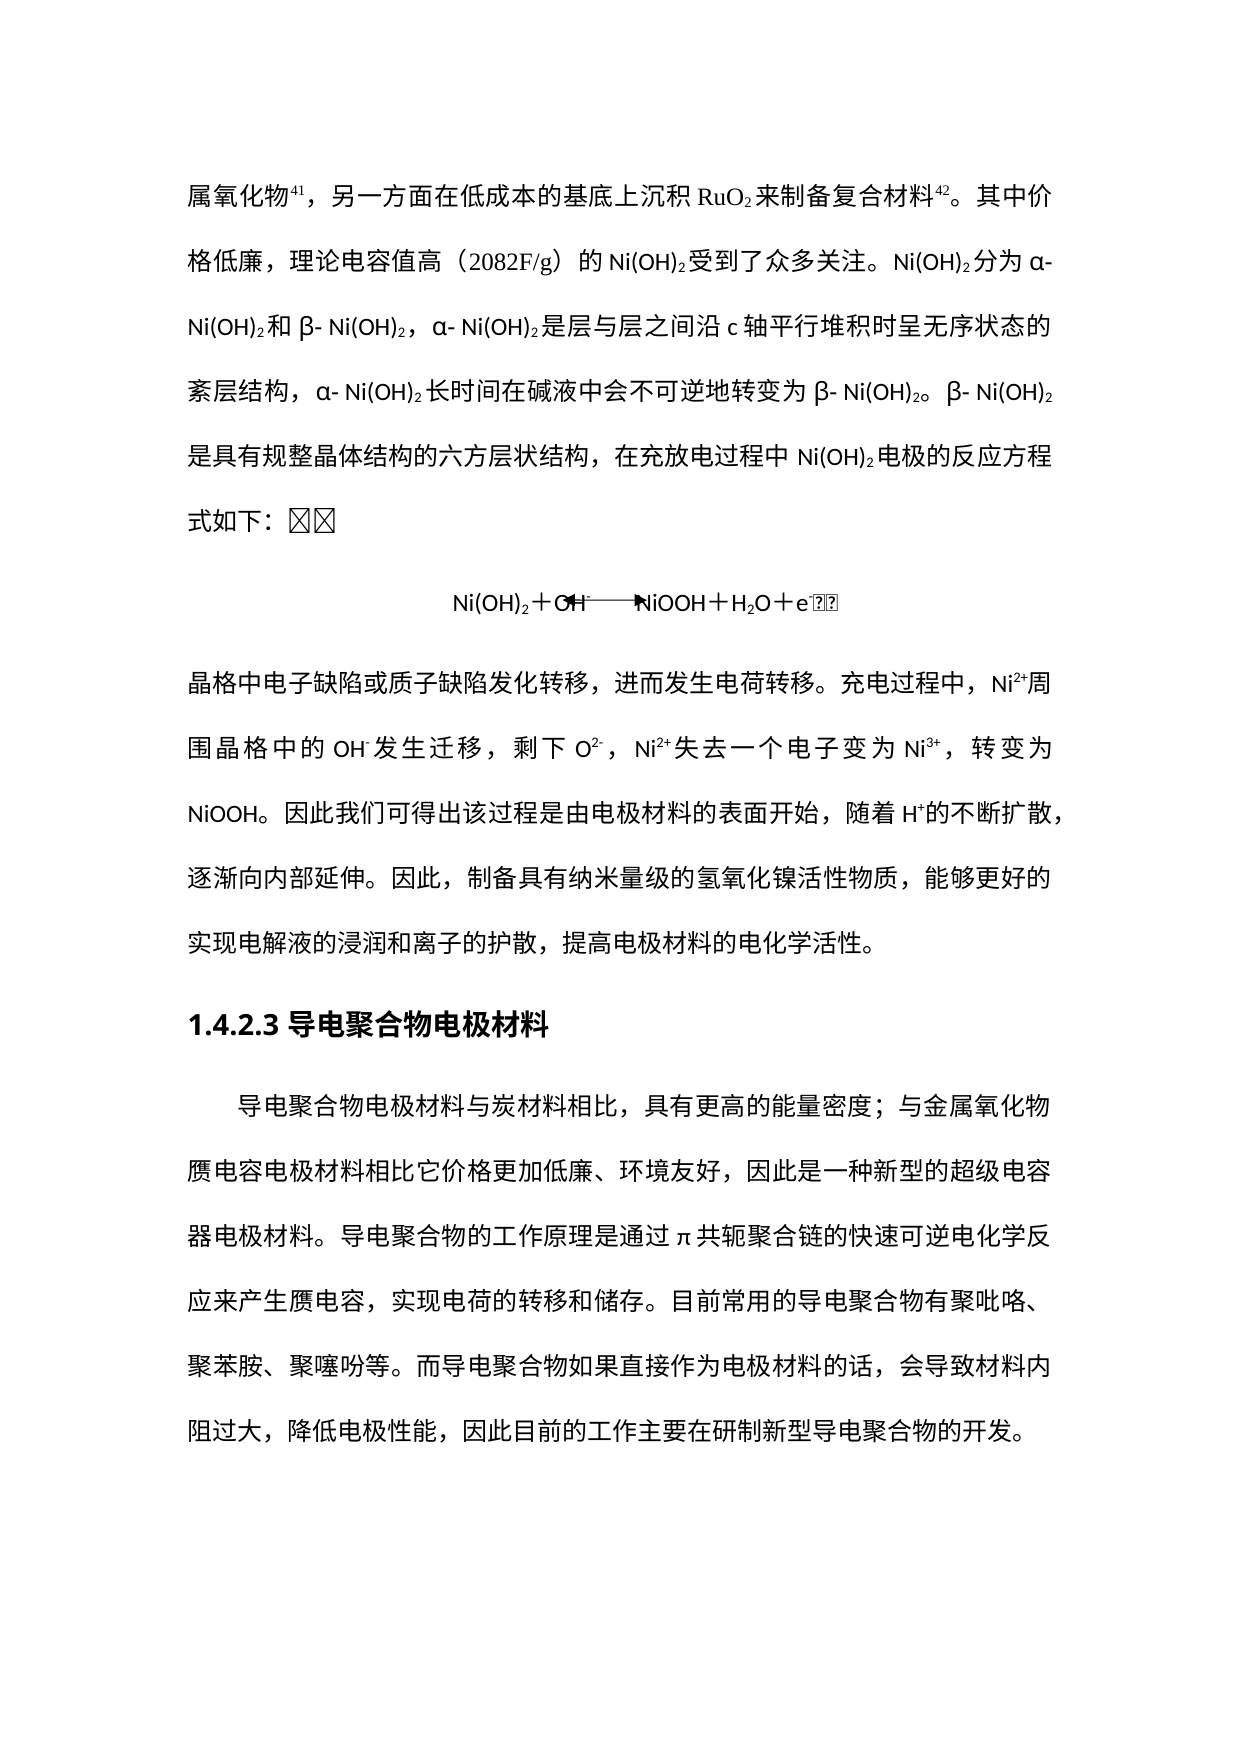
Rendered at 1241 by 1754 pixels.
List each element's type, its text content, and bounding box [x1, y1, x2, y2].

subtitle 1.4.2.3 导电聚合物电极材料 [187, 991, 1053, 1056]
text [187, 162, 1053, 552]
text 导电聚合物电极材料与炭材料相比，具有更高的能量密度；与金属氧化物赝电容电极材料相比它价格更加低廉、环境友好，因此是一种新型的超级电容器电极材料。导电聚合物的工作原理是通过π共轭聚合链的快速可逆电化学反应来产生赝电容，实现电荷的转移和储存。目前常用的导电聚合物有聚吡咯、聚苯胺、聚噻吩等。而导电聚合物如果直接作为电极材料的话，会导致材料内阻过大，降低电极性能，因此目前的工作主要在研制新型导电聚合物的开发。 [187, 1072, 1053, 1462]
text 晶格中电子缺陷或质子缺陷发化转移，进而发生电荷转移。充电过程中，Ni2+周围晶格中的OH-发生迁移，剩下O2-，Ni2+失去一个电子变为Ni3+，转变为NiOOH。因此我们可得出该过程是由电极材料的表面开始，随着H+的不断扩散，逐渐向内部延伸。因此，制备具有纳米量级的氢氧化镍活性物质，能够更好的实现电解液的浸润和离子的护散，提高电极材料的电化学活性。 [187, 649, 1053, 974]
text Ni(OH)2＋OH- NiOOH＋H2O＋e- [187, 568, 1053, 633]
